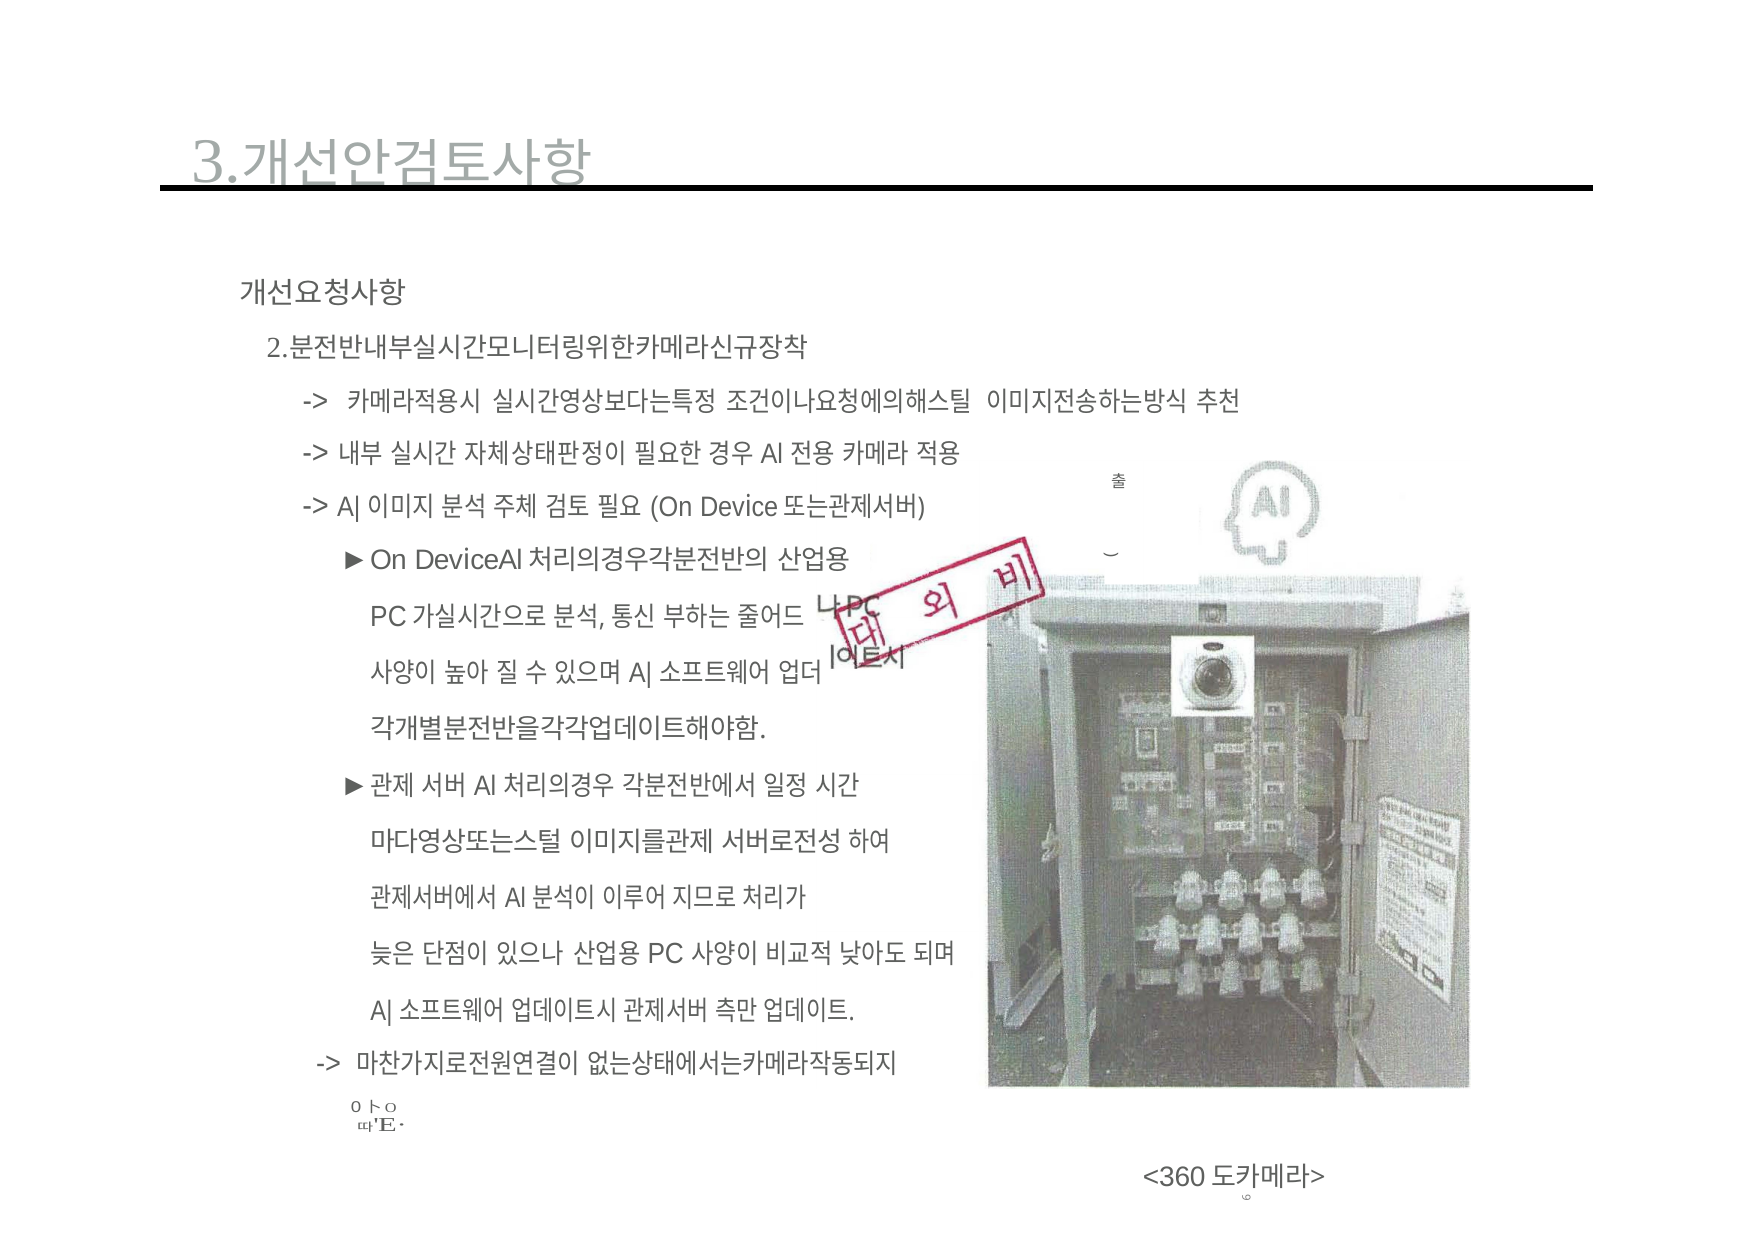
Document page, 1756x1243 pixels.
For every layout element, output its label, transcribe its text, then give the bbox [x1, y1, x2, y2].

text -> A| 이미지 분석 주체 검토 필요 (On Device또는관제서버) [302, 484, 1608, 525]
text 늦은 단점이 있으나 산업용 PC 사양이 비교적 낮아도 되며 A| 소프트웨어 업데이트시 관제서버 측만 업데이트. [370, 932, 982, 1028]
text 0卜O [351, 1100, 1608, 1115]
picture [816, 472, 1471, 484]
subtitle 개선요청사항 [239, 270, 1608, 312]
list 관제 서버 Al 처리의경우 각분전반에서 일정 시간 마다영상또는스털 이미지를관제 서버로전성 하여 관제서버에서 Al 분석이 이루어 지므로 처리가 [339, 764, 905, 915]
list On DeviceAl처리의경우각분전반의 산업용 PC가실시간으로 분석, 통신 부하는 줄어드 사양이 높아 질 수 있으며 A| 소프트웨어 업더 각개별분전반을각각업데이트해야함. [339, 538, 870, 747]
text <360도카메라> [148, 1154, 1326, 1194]
picture [816, 1081, 1471, 1089]
text 따'E· [357, 1115, 1608, 1135]
text 3.개선안검토사항 [160, 122, 1608, 197]
text -> 내부 실시간 자체상태판정이 필요한 경우 Al 전용 카메라 적용 [302, 432, 1608, 472]
text -> 카메라적용시 실시간영상보다는특정 조건이나요청에의해스틸 이미지전송하는방식 추천 [302, 380, 1608, 419]
list 분전반내부실시간모니터링위한카메라신규장착 [266, 326, 1608, 365]
picture [816, 525, 1471, 1045]
text -> 마찬가지로전원연결이 없는상태에서는카메라작동되지 [316, 1045, 1608, 1081]
